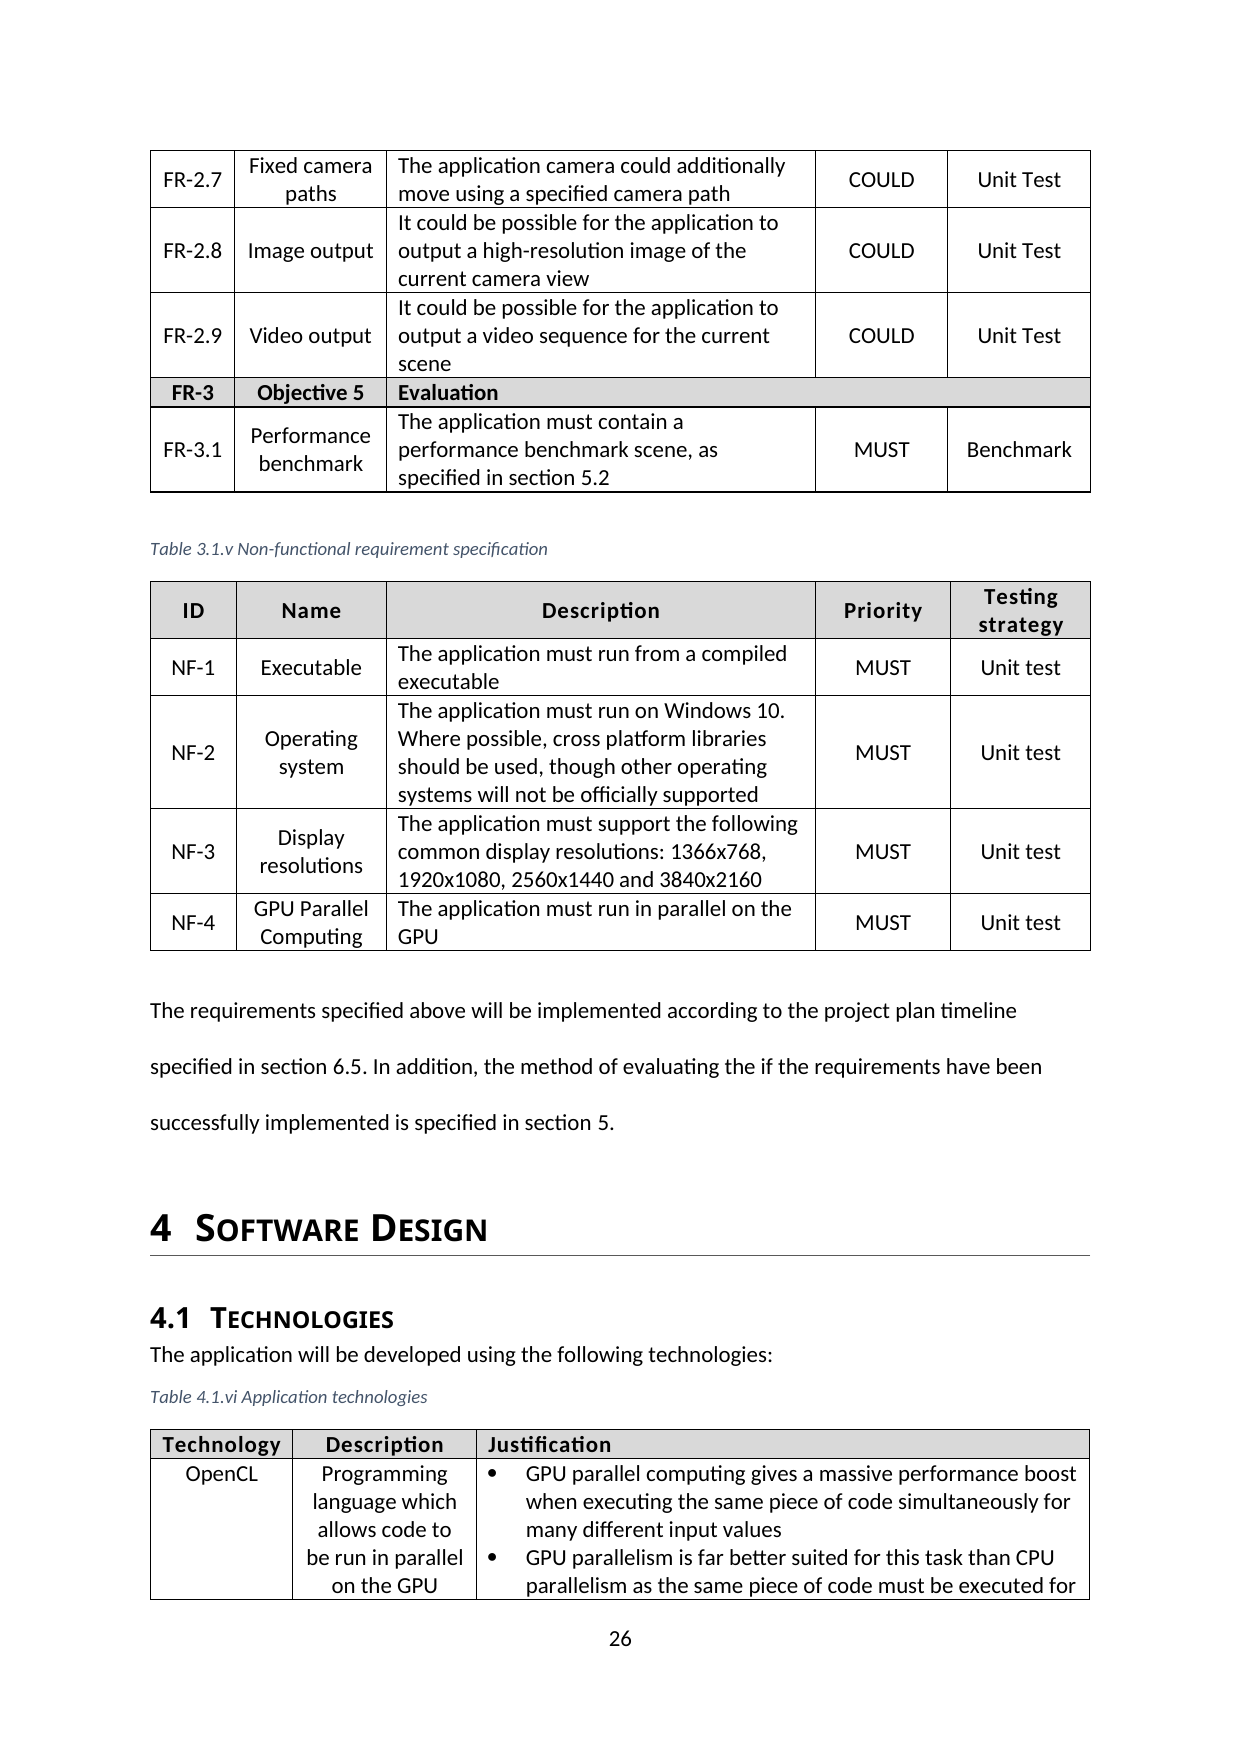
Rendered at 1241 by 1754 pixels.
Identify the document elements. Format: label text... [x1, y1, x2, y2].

table_cell Operating system [237, 696, 386, 808]
table_cell Display resolutions [237, 809, 386, 893]
table_cell Unit Test [948, 293, 1090, 377]
table_cell Unit test [951, 894, 1090, 950]
table_cell Evaluation [387, 378, 1090, 406]
table_header ID [151, 582, 236, 638]
table_header Priority [816, 582, 950, 638]
table_header Description [293, 1430, 476, 1458]
text Table 4.1.i Application technologies [150, 1385, 1090, 1408]
table_cell The application must run on Windows 10. Where possible, cross platform libraries should be used, though other operating systems will not be officially supported [387, 696, 815, 808]
table_cell NF-1 [151, 639, 236, 695]
table_cell Unit test [951, 639, 1090, 695]
table_cell FR-2.9 [151, 293, 234, 377]
table_cell COULD [816, 293, 947, 377]
table_cell Fixed camera paths [235, 151, 386, 207]
table_cell The application must run in parallel on the GPU [387, 894, 815, 950]
table_cell MUST [816, 809, 950, 893]
table_cell Benchmark [948, 408, 1090, 491]
table_cell COULD [816, 151, 947, 207]
table_header Name [237, 582, 386, 638]
table_cell MUST [816, 639, 950, 695]
table_cell MUST [816, 408, 947, 491]
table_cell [477, 1459, 1089, 1599]
table_cell MUST [816, 894, 950, 950]
table_cell The application must run from a compiled executable [387, 639, 815, 695]
subtitle Software Design [150, 1202, 1090, 1255]
table_cell The application camera could additionally move using a specified camera path [387, 151, 815, 207]
table_cell It could be possible for the application to output a high-resolution image of the current camera view [387, 208, 815, 292]
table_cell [293, 1459, 476, 1599]
table_cell GPU Parallel Computing [237, 894, 386, 950]
table_cell FR-2.8 [151, 208, 234, 292]
table_cell Video output [235, 293, 386, 377]
table_cell Unit Test [948, 208, 1090, 292]
table_cell Unit Test [948, 151, 1090, 207]
table_cell COULD [816, 208, 947, 292]
table_cell Performance benchmark [235, 408, 386, 491]
table_cell Executable [237, 639, 386, 695]
table_cell FR-3 [151, 378, 234, 406]
table_cell FR-2.7 [151, 151, 234, 207]
table_header Testing strategy [951, 582, 1090, 638]
table_cell The application must support the following common display resolutions: 1366x768, 1920x1080, 2560x1440 and 3840x2160 [387, 809, 815, 893]
text Table 3.1.ii Non-functional requirement specification [150, 537, 1090, 560]
table_header Justification [477, 1430, 1089, 1458]
table_cell Objective 5 [235, 378, 386, 406]
table_cell MUST [816, 696, 950, 808]
text The application will be developed using the following technologies: [150, 1340, 1090, 1368]
table_cell The application must contain a performance benchmark scene, as specified in section 5.2 [387, 408, 815, 491]
subtitle Technologies [150, 1297, 1090, 1337]
table_cell NF-4 [151, 894, 236, 950]
table_header Technology [151, 1430, 292, 1458]
table_cell OpenCL [151, 1459, 292, 1599]
table_cell FR-3.1 [151, 408, 234, 491]
table_cell Image output [235, 208, 386, 292]
table_cell Unit test [951, 696, 1090, 808]
text The requirements specified above will be implemented according to the project plan timeline specified in section 6.5. In addition, the method of evaluating the if the requirements have been successfully implemented is specified in section 5. [150, 996, 1090, 1136]
table_cell Unit test [951, 809, 1090, 893]
table_cell NF-2 [151, 696, 236, 808]
table_cell It could be possible for the application to output a video sequence for the current scene [387, 293, 815, 377]
table_header Description [387, 582, 815, 638]
table_cell NF-3 [151, 809, 236, 893]
